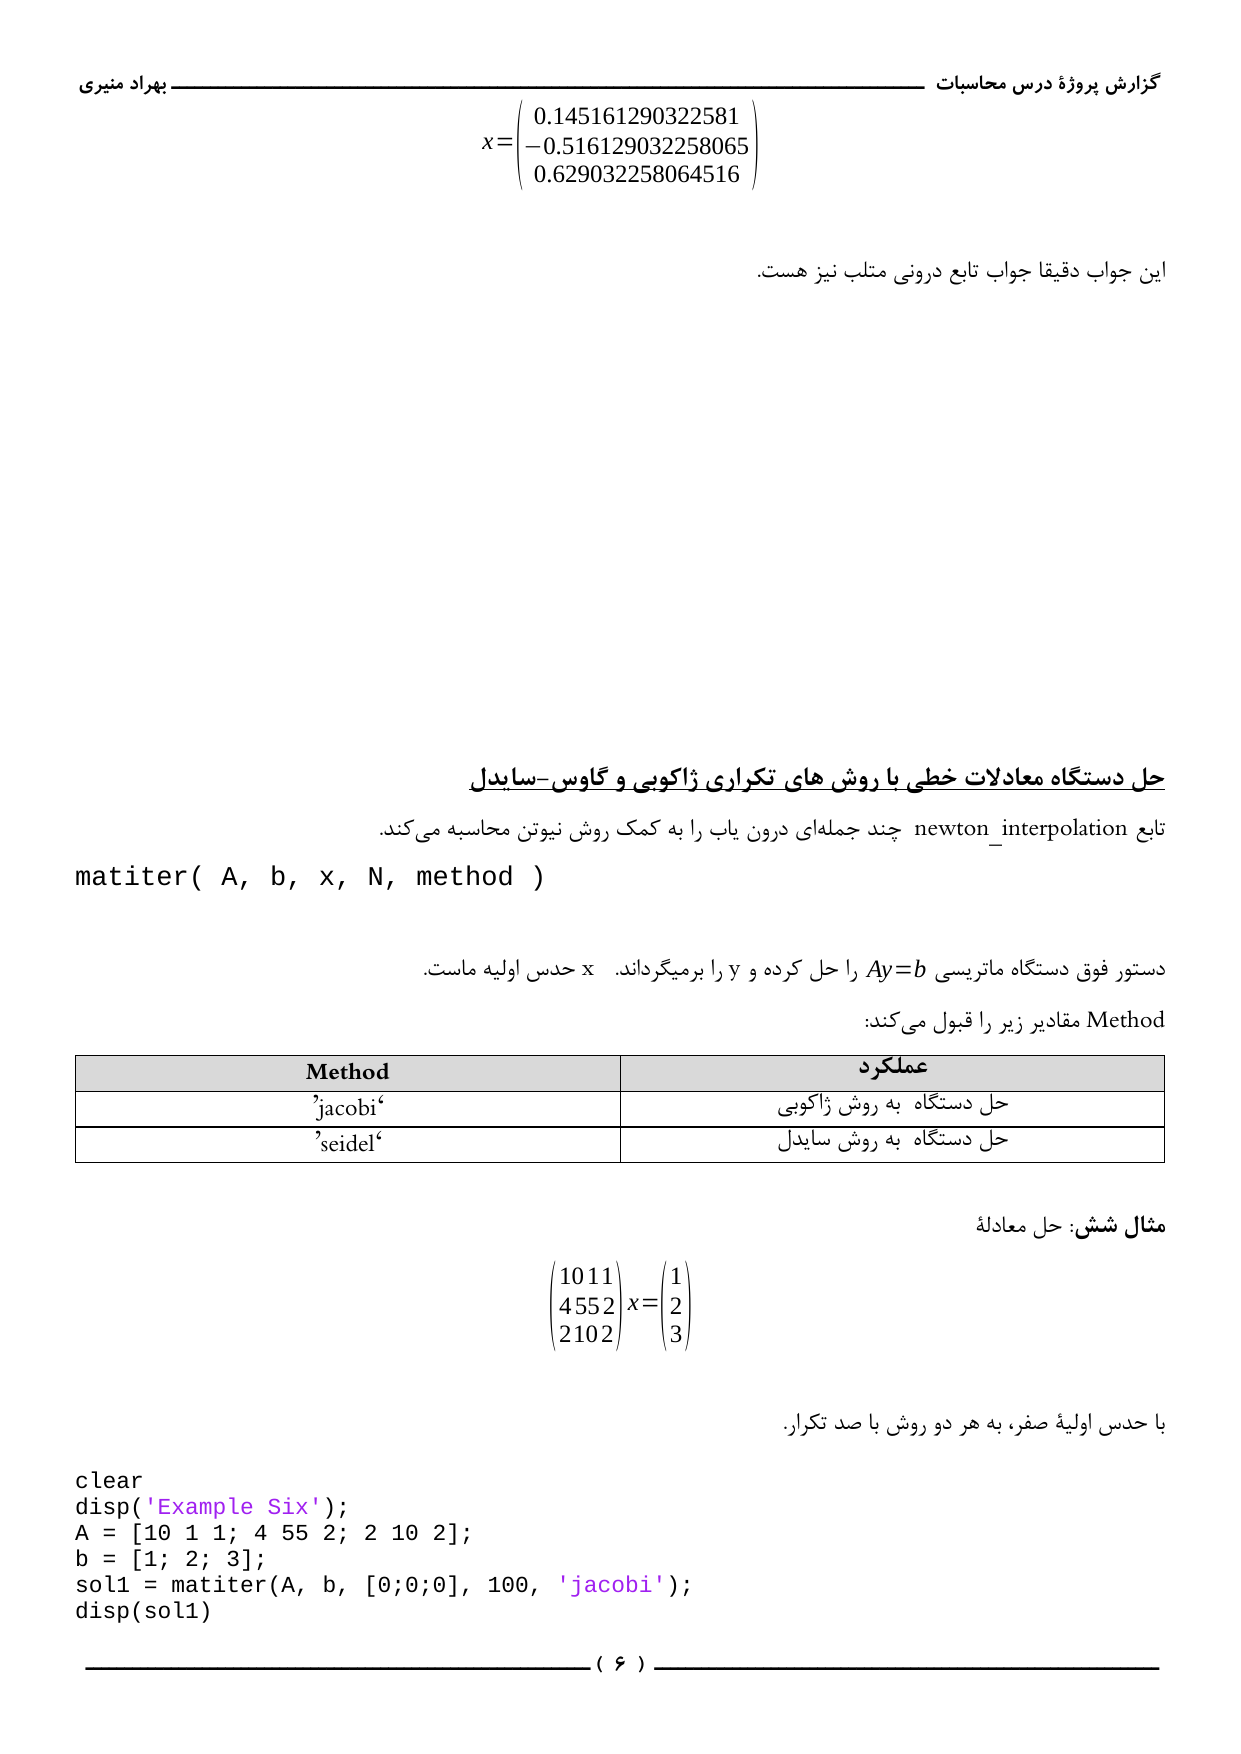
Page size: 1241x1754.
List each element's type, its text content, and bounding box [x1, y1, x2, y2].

text sol1 = matiter(A, b, [0;0;0], 100, 'jacobi'); [75, 1573, 1165, 1599]
text با حدس اولیۀ صفر، به هر دو روش با صد تکرار. [75, 1412, 1165, 1439]
text b = [1; 2; 3]; [75, 1547, 1165, 1573]
text تابع newton_interpolation چند جمله‌ای درون یاب را به کمک روش نیوتن محاسبه می‌کند. [75, 812, 1165, 847]
text A = [10 1 1; 4 55 2; 2 10 2]; [75, 1522, 1165, 1547]
text مثال شش: حل معادلۀ [75, 1214, 1165, 1242]
text clear [75, 1470, 1165, 1496]
table_header Method [76, 1056, 620, 1091]
text Method مقادیر زیر را قبول می‌کند: [75, 1004, 1165, 1038]
text حل دستگاه معادلات خطی با روش های تکراری ژاکوبی و گاوس-سایدل [75, 766, 1165, 795]
text disp('Example Six'); [75, 1496, 1165, 1522]
table_cell حل دستگاه به روش سایدل [621, 1128, 1164, 1162]
table_header عملکرد [621, 1056, 1164, 1091]
text این جواب دقیقا جواب تابع درونی متلب نیز هست. [75, 260, 1165, 287]
text matiter( A, b, x, N, method ) [75, 863, 1165, 894]
table_cell ‘seidel’ [76, 1128, 620, 1162]
text disp(sol1) [75, 1599, 1165, 1625]
table_cell ‘jacobi’ [76, 1092, 620, 1126]
text دستور فوق دستگاه ماتریسی را حل کرده و y را برمیگرداند. x حدس اولیه ماست. [75, 952, 1165, 987]
table_cell حل دستگاه به روش ژاکوبی [621, 1092, 1164, 1126]
